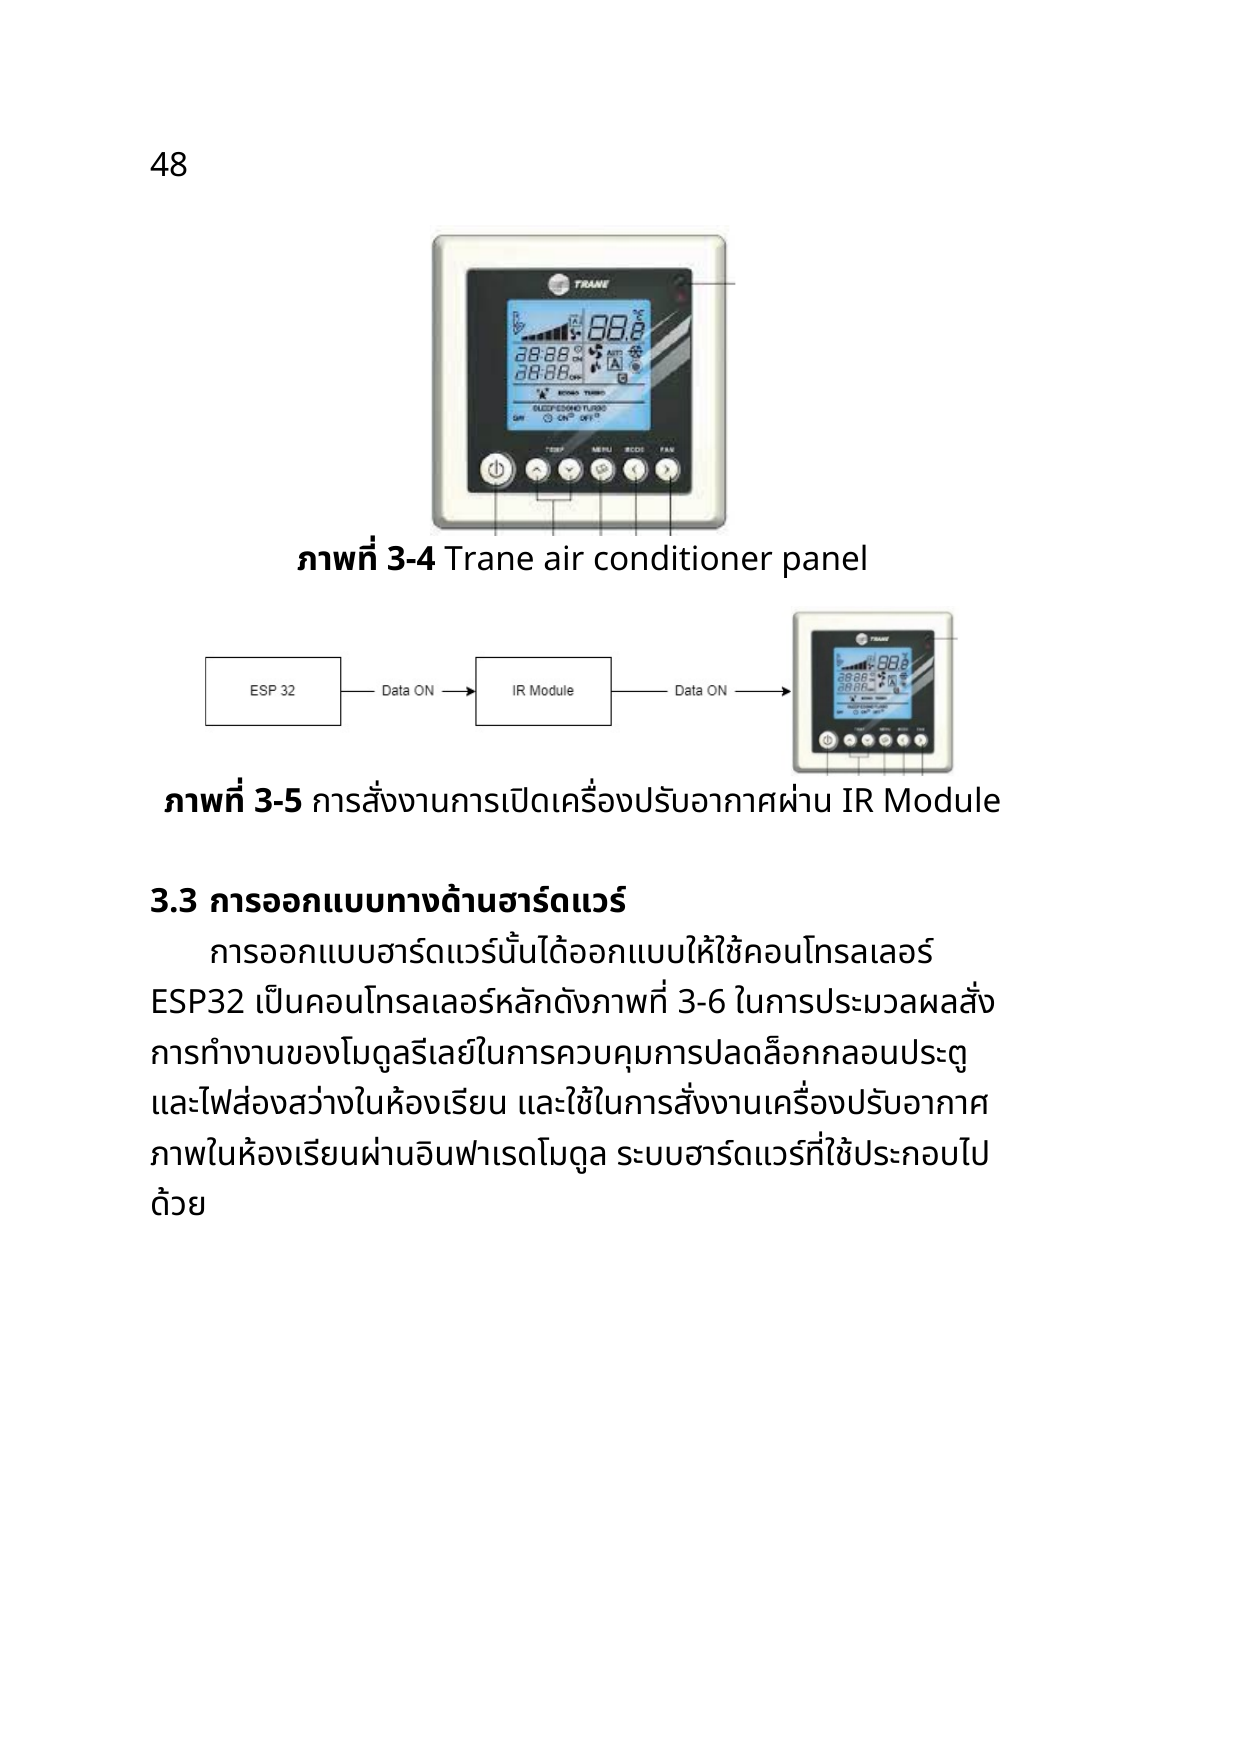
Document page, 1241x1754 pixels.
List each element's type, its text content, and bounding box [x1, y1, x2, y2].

picture [205, 606, 960, 777]
picture [429, 225, 736, 536]
text 3.3 การออกแบบทางด้านฮาร์ดแวร์ [150, 877, 1015, 928]
text ภาพที่ 3-5 การสั่งงานการเปิดเครื่องปรับอากาศผ่าน IR Module [150, 777, 1015, 827]
text ภาพที่ 3-4 Trane air conditioner panel [150, 535, 1015, 586]
text การออกแบบฮาร์ดแวร์นั้นได้ออกแบบให้ใช้คอนโทรลเลอร์ ESP32 เป็นคอนโทรลเลอร์หลักดังภาพที่ 3-6 ในการประมวลผลสั่งการทำงานของโมดูลรีเลย์ในการควบคุมการปลดล็อกกลอนประตู และไฟส่องสว่างในห้องเรียน และใช้ในการสั่งงานเครื่องปรับอากาศภาพในห้องเรียนผ่านอินฟาเรดโมดูล ระบบฮาร์ดแวร์ที่ใช้ประกอบไปด้วย [150, 928, 1015, 1231]
